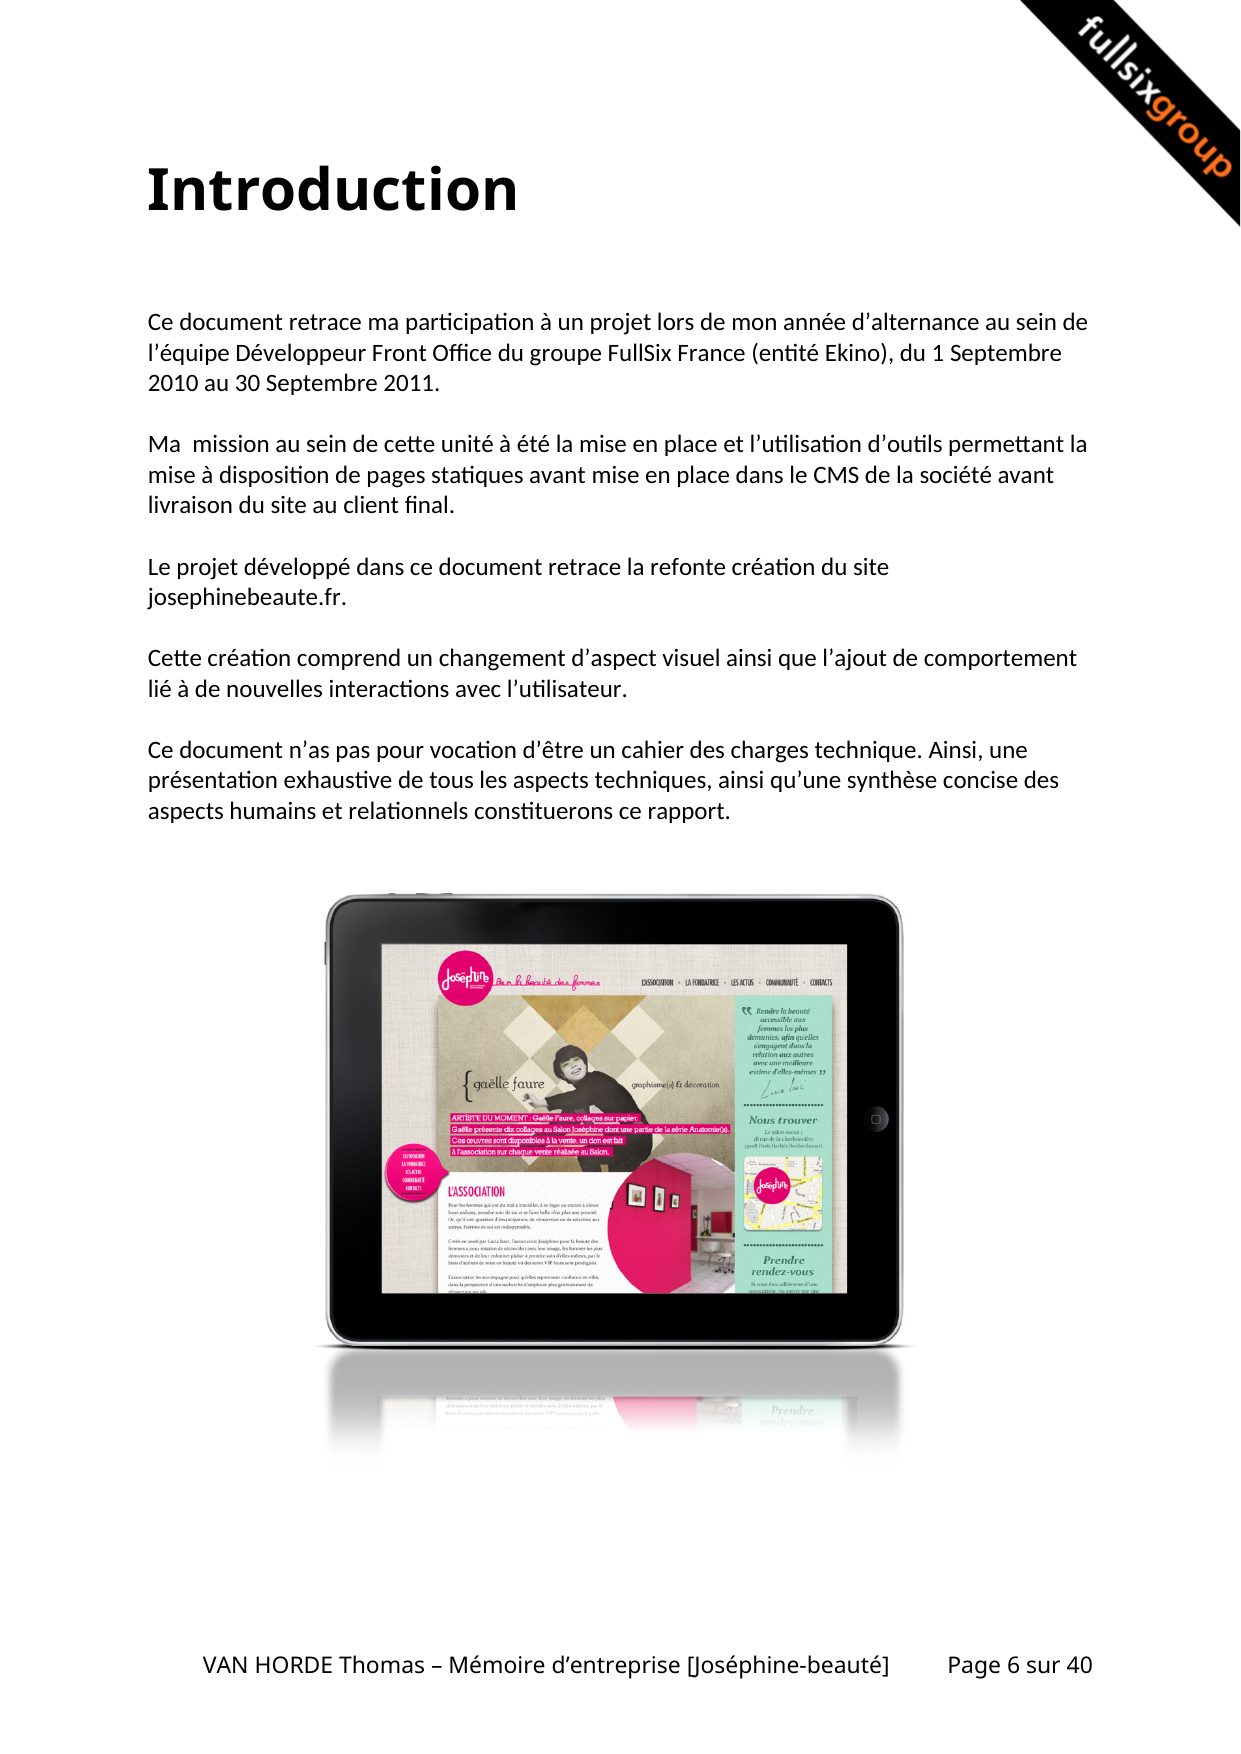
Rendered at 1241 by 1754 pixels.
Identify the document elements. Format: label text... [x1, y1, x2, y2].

text Cette création comprend un changement d’aspect visuel ainsi que l’ajout de comportement lié à de nouvelles interactions avec l’utilisateur. [148, 642, 1093, 703]
text Introduction [148, 148, 1093, 227]
picture [229, 856, 1011, 1565]
picture [1017, 0, 1241, 237]
text Ma mission au sein de cette unité à été la mise en place et l’utilisation d’outils permettant la mise à disposition de pages statiques avant mise en place dans le CMS de la société avant livraison du site au client final. [148, 429, 1093, 520]
text Ce document retrace ma participation à un projet lors de mon année d’alternance au sein de l’équipe Développeur Front Office du groupe FullSix France (entité Ekino), du 1 Septembre 2010 au 30 Septembre 2011. [148, 307, 1093, 398]
text Ce document n’as pas pour vocation d’être un cahier des charges technique. Ainsi, une présentation exhaustive de tous les aspects techniques, ainsi qu’une synthèse concise des aspects humains et relationnels constituerons ce rapport. [148, 734, 1093, 825]
text Le projet développé dans ce document retrace la refonte création du site josephinebeaute.fr. [148, 551, 1093, 612]
